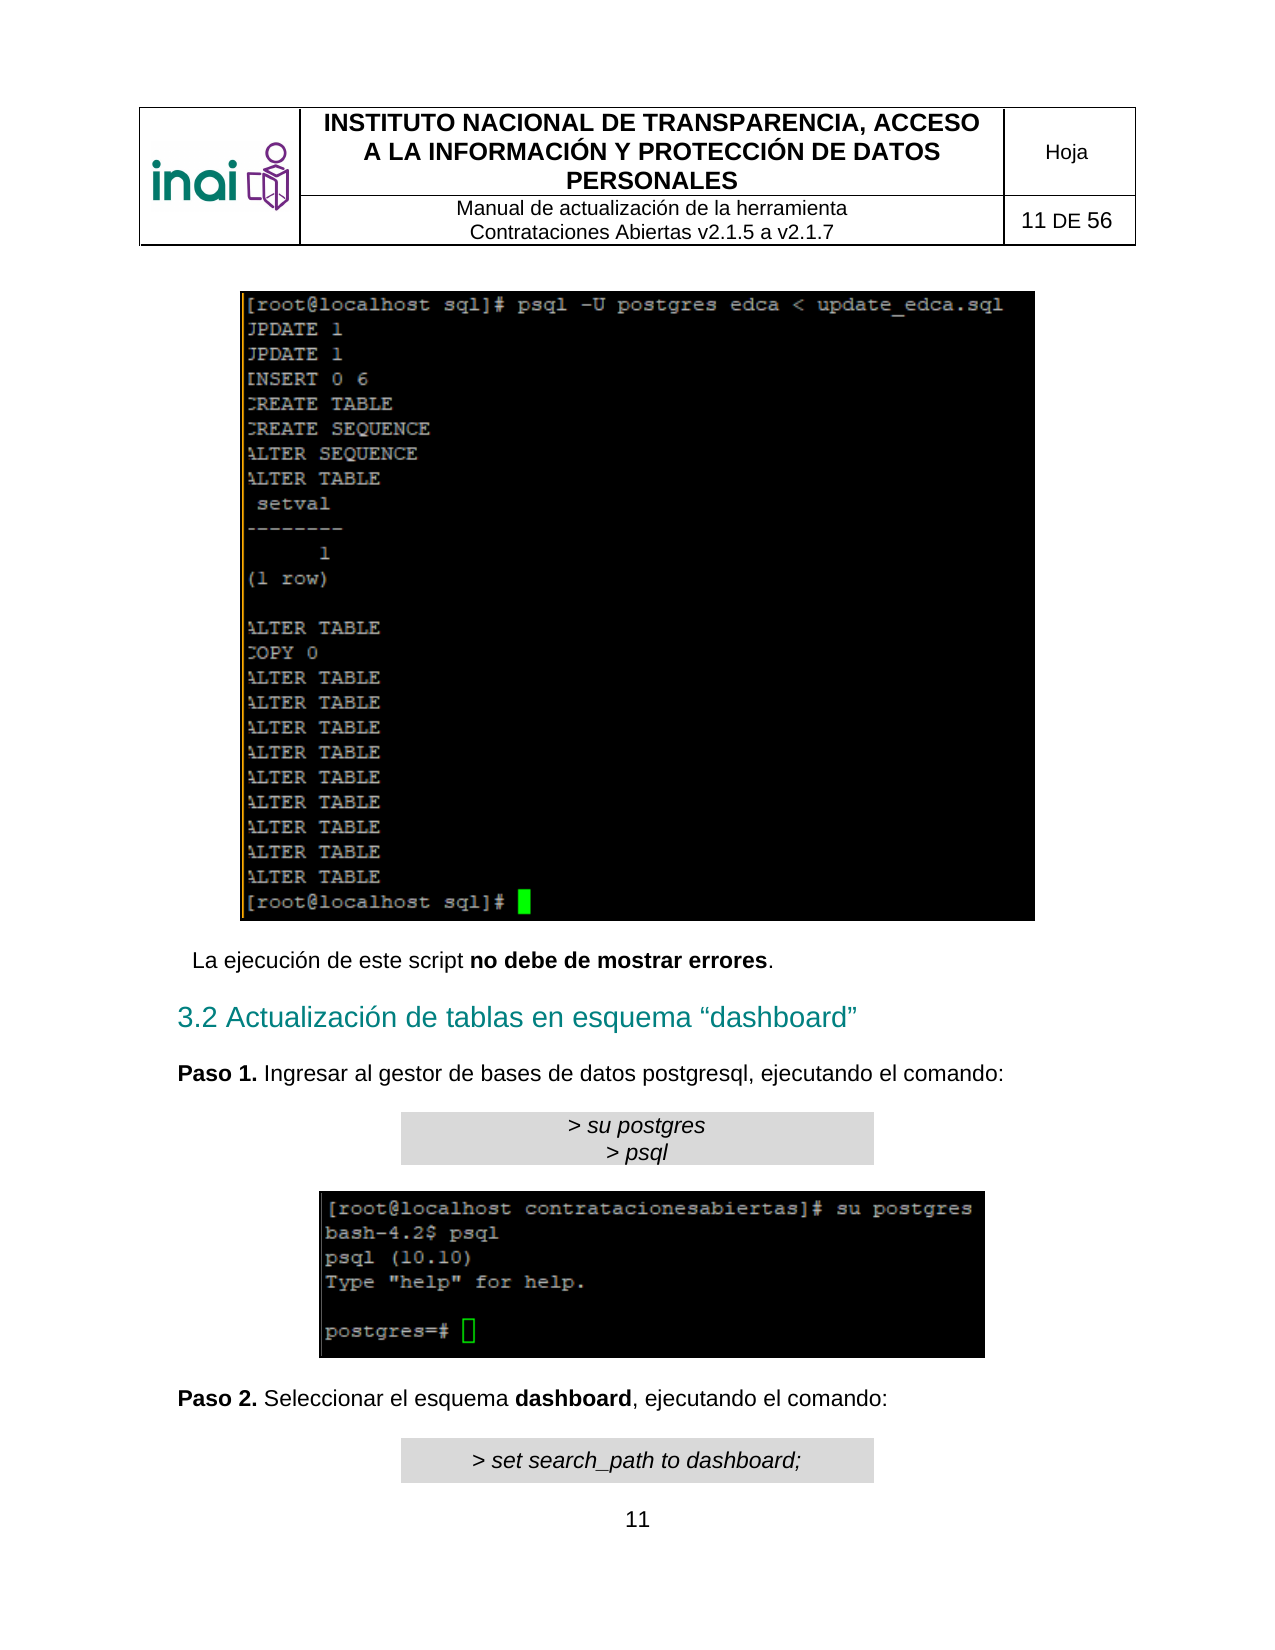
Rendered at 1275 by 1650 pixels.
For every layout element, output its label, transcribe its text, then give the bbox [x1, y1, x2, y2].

picture [150, 141, 294, 212]
picture [242, 293, 1033, 918]
text La ejecución de este script no debe de mostrar errores. [192, 947, 1127, 973]
table_header > su postgres > psql [401, 1112, 874, 1165]
text Paso 2. Seleccionar el esquema dashboard, ejecutando el comando: [177, 1385, 1127, 1411]
subtitle 3.2 Actualización de tablas en esquema “dashboard” [177, 999, 1127, 1033]
text Paso 1. Ingresar al gestor de bases de datos postgresql, ejecutando el comando: [177, 1059, 1127, 1086]
picture [321, 1193, 983, 1356]
table_header > set search_path to dashboard; [401, 1438, 874, 1483]
